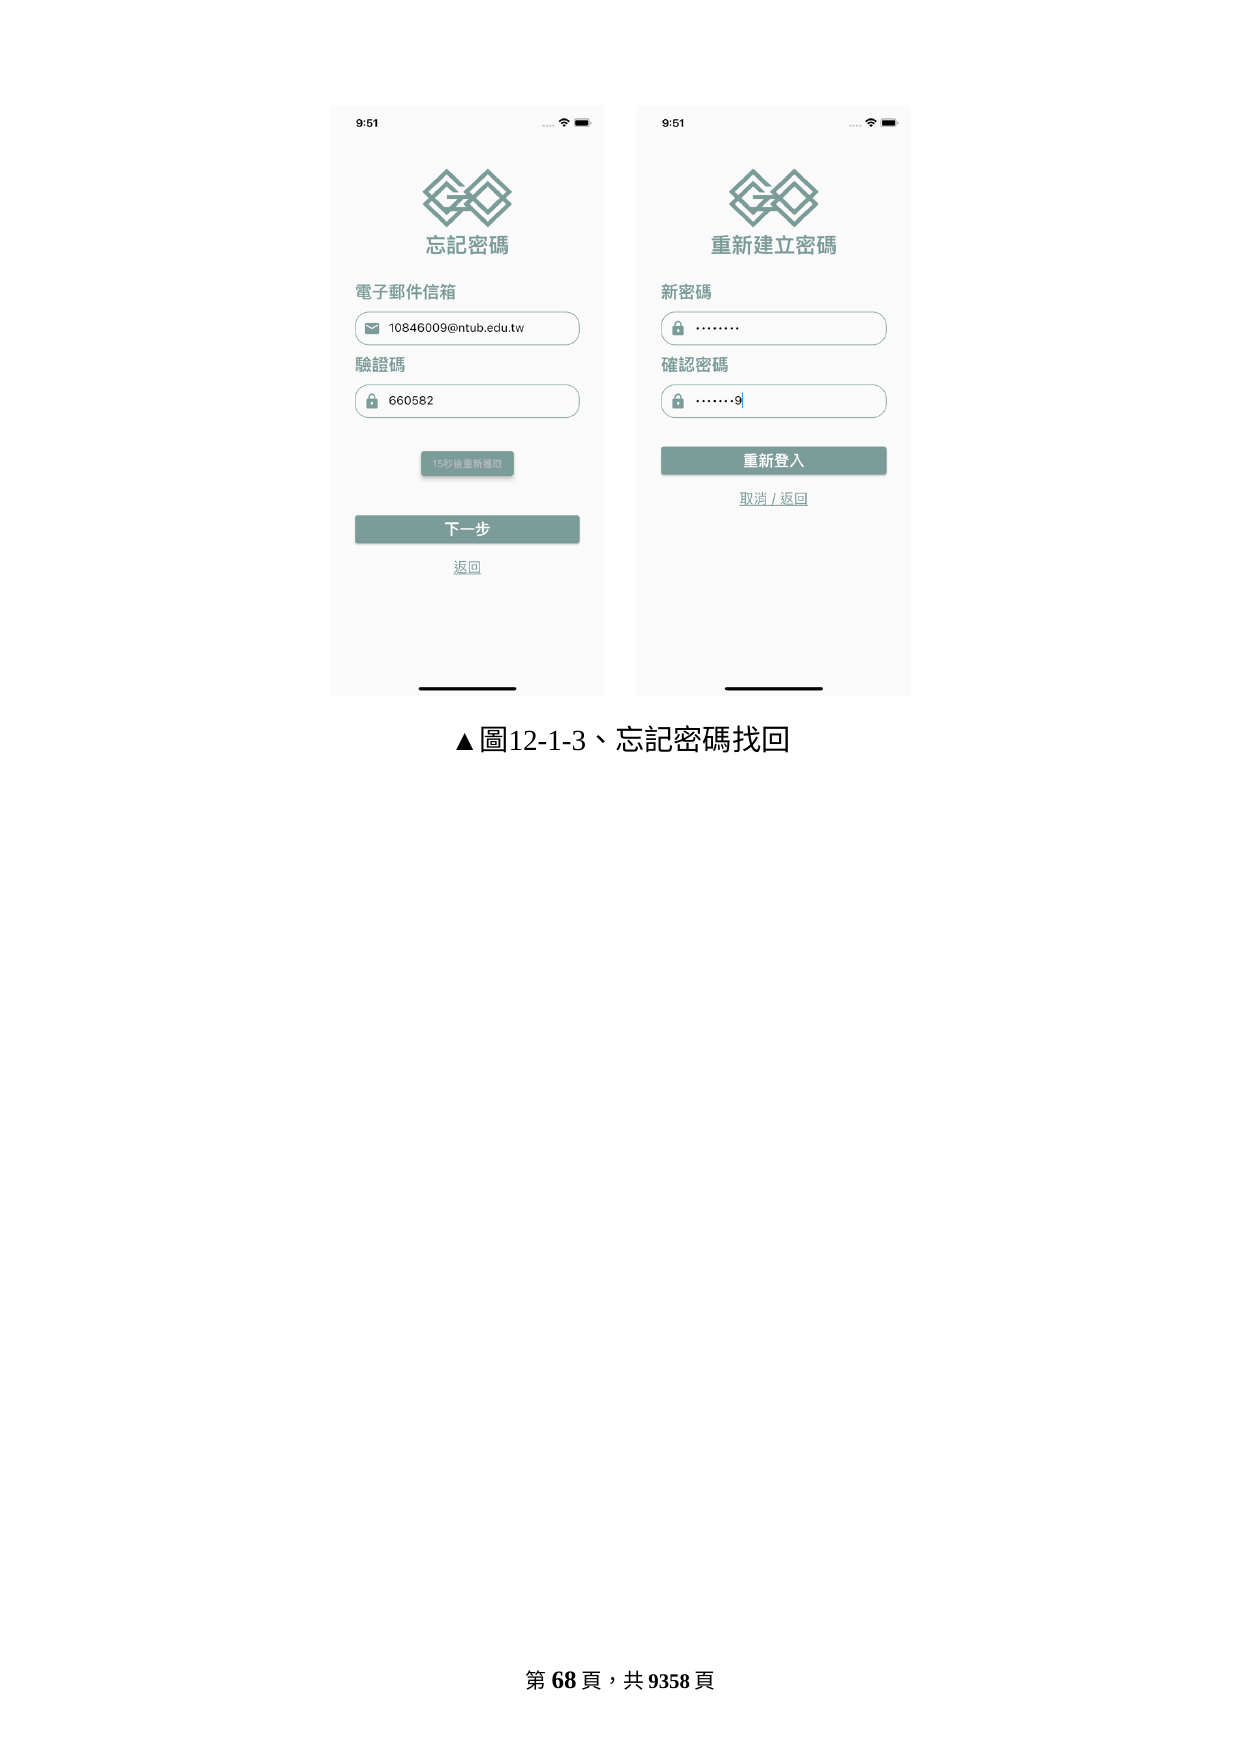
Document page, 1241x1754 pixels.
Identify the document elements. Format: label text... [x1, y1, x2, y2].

picture [330, 105, 604, 696]
picture [636, 105, 911, 696]
